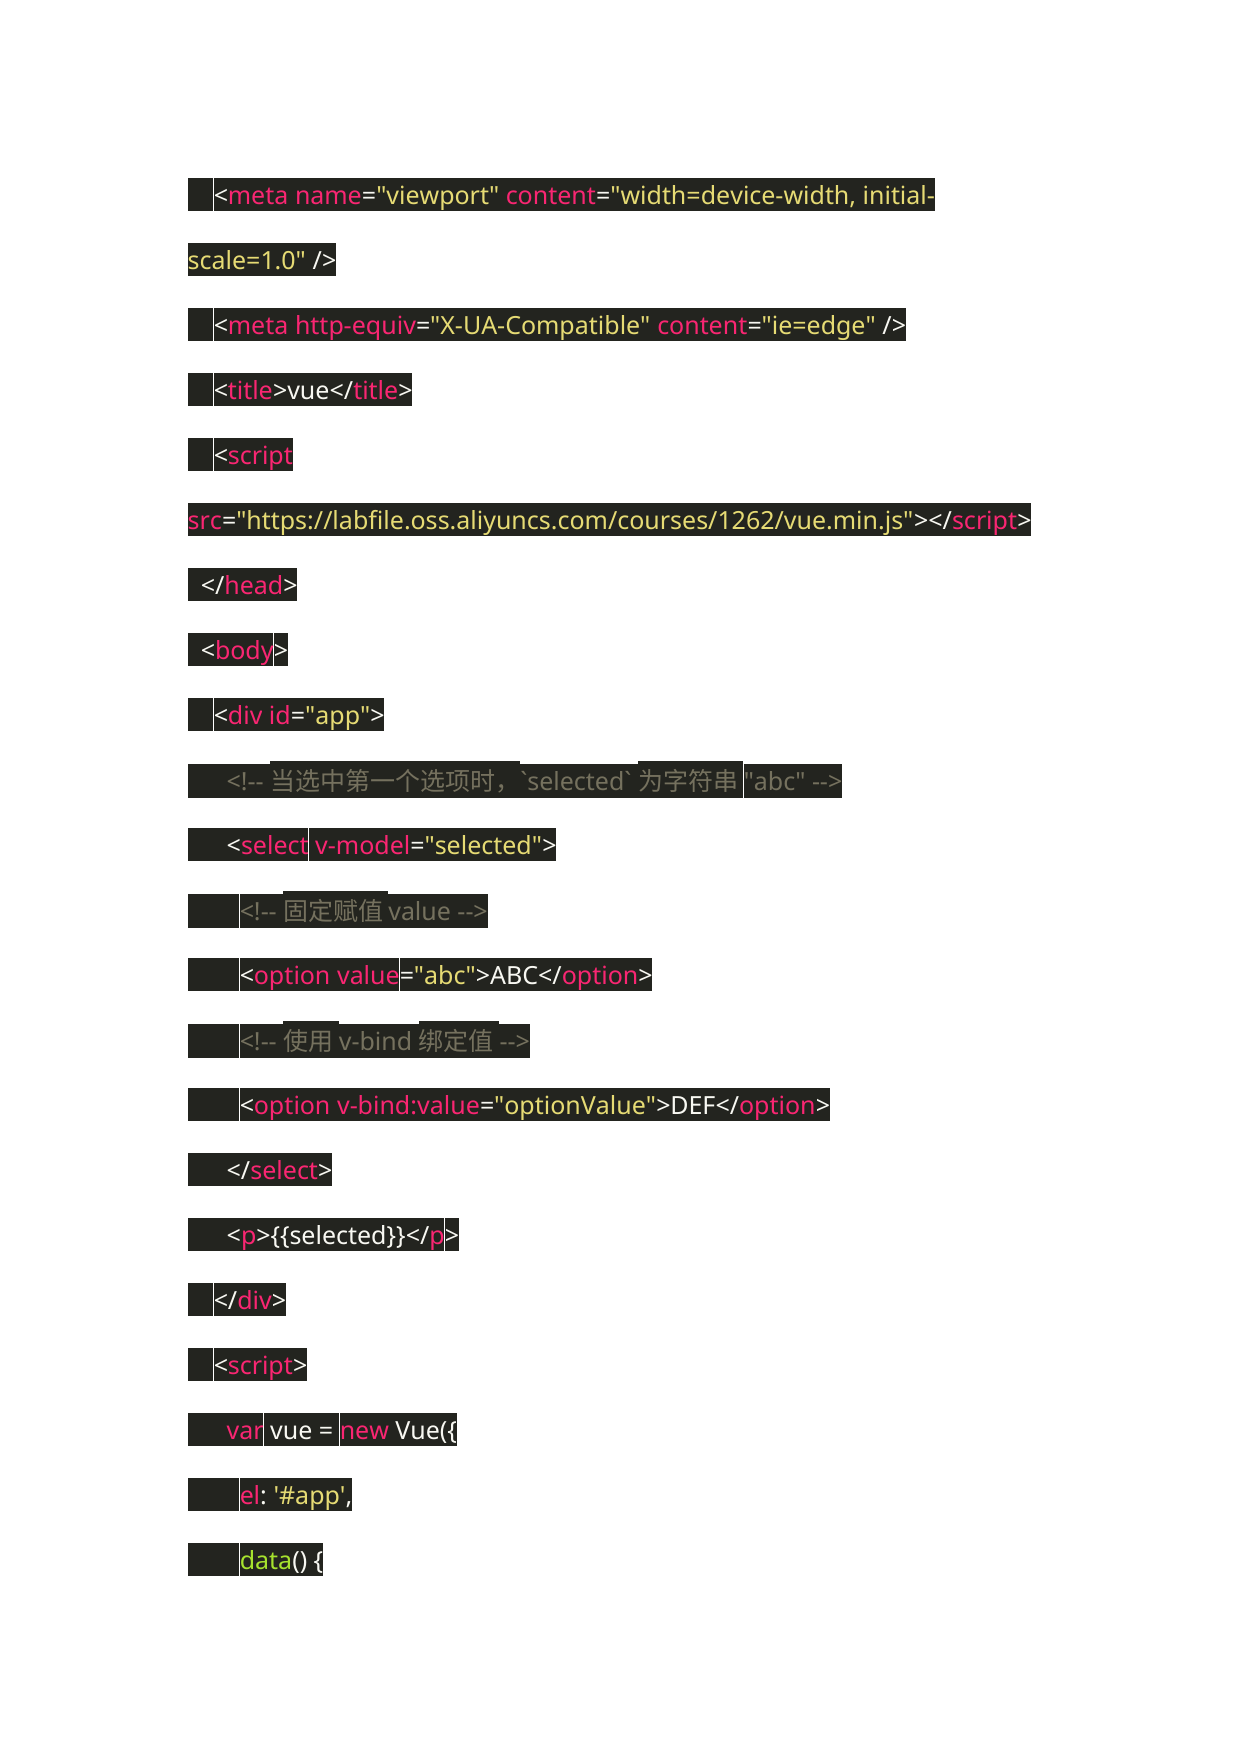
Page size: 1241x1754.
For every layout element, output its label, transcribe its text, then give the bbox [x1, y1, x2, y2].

text </head> [187, 552, 1053, 617]
text data() { [187, 1527, 1053, 1592]
text <script src="https://labfile.oss.aliyuncs.com/courses/1262/vue.min.js"></script> [187, 422, 1053, 552]
text <meta name="viewport" content="width=device-width, initial-scale=1.0" /> [187, 162, 1053, 292]
text </div> [187, 1267, 1053, 1332]
text <!-- 使用 v-bind 绑定值 --> [187, 1007, 1053, 1072]
text var vue = new Vue({ [187, 1397, 1053, 1462]
text <meta http-equiv="X-UA-Compatible" content="ie=edge" /> [187, 292, 1053, 357]
text el: '#app', [187, 1462, 1053, 1527]
text <body> [187, 617, 1053, 682]
text <select v-model="selected"> [187, 812, 1053, 877]
text <div id="app"> [187, 682, 1053, 747]
text <option v-bind:value="optionValue">DEF</option> [187, 1072, 1053, 1137]
text <option value="abc">ABC</option> [187, 942, 1053, 1007]
text <script> [187, 1332, 1053, 1397]
text </select> [187, 1137, 1053, 1202]
text <title>vue</title> [187, 357, 1053, 422]
text <p>{{selected}}</p> [187, 1202, 1053, 1267]
text <!-- 当选中第一个选项时，`selected` 为字符串 "abc" --> [187, 747, 1053, 812]
text <!-- 固定赋值value --> [187, 877, 1053, 942]
